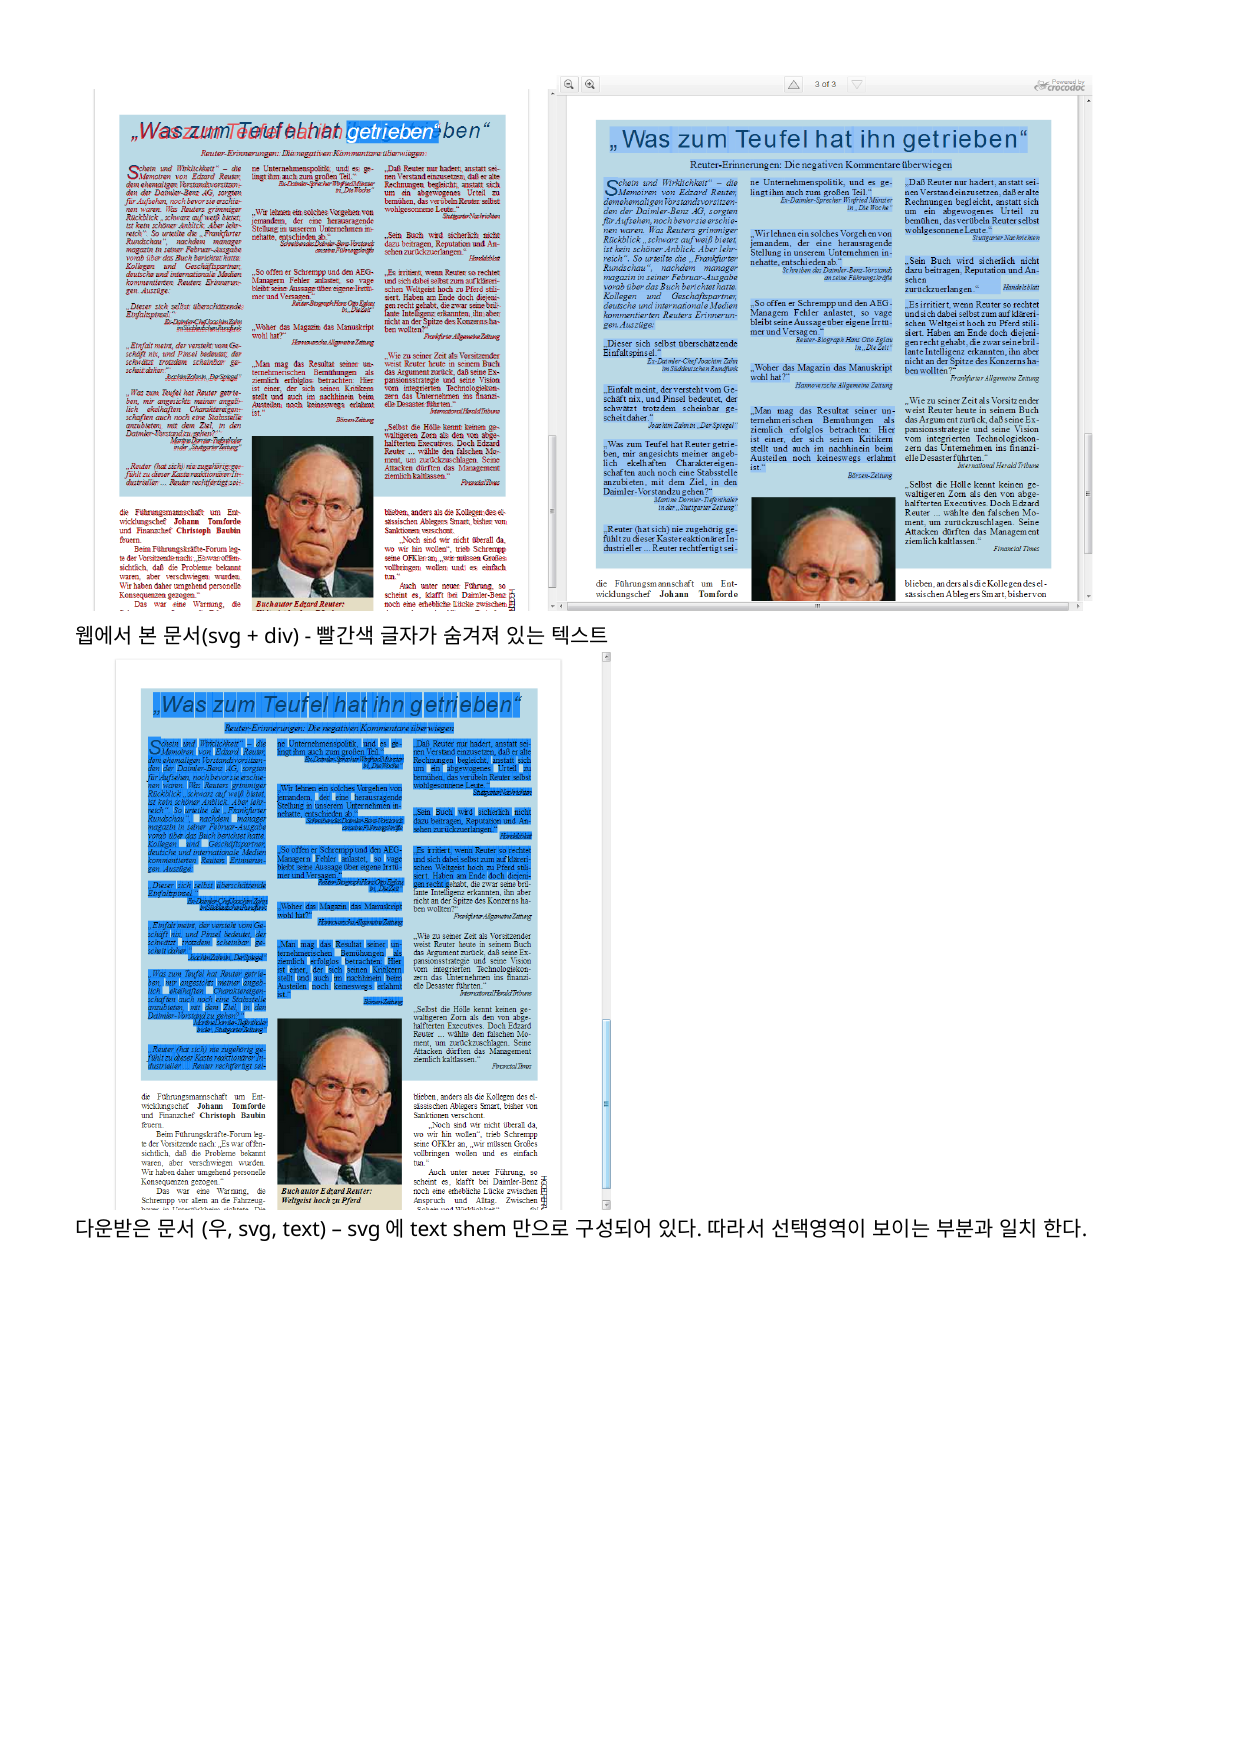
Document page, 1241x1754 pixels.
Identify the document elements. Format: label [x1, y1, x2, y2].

picture [75, 652, 611, 1210]
text [75, 75, 1165, 1273]
picture [75, 75, 1093, 611]
